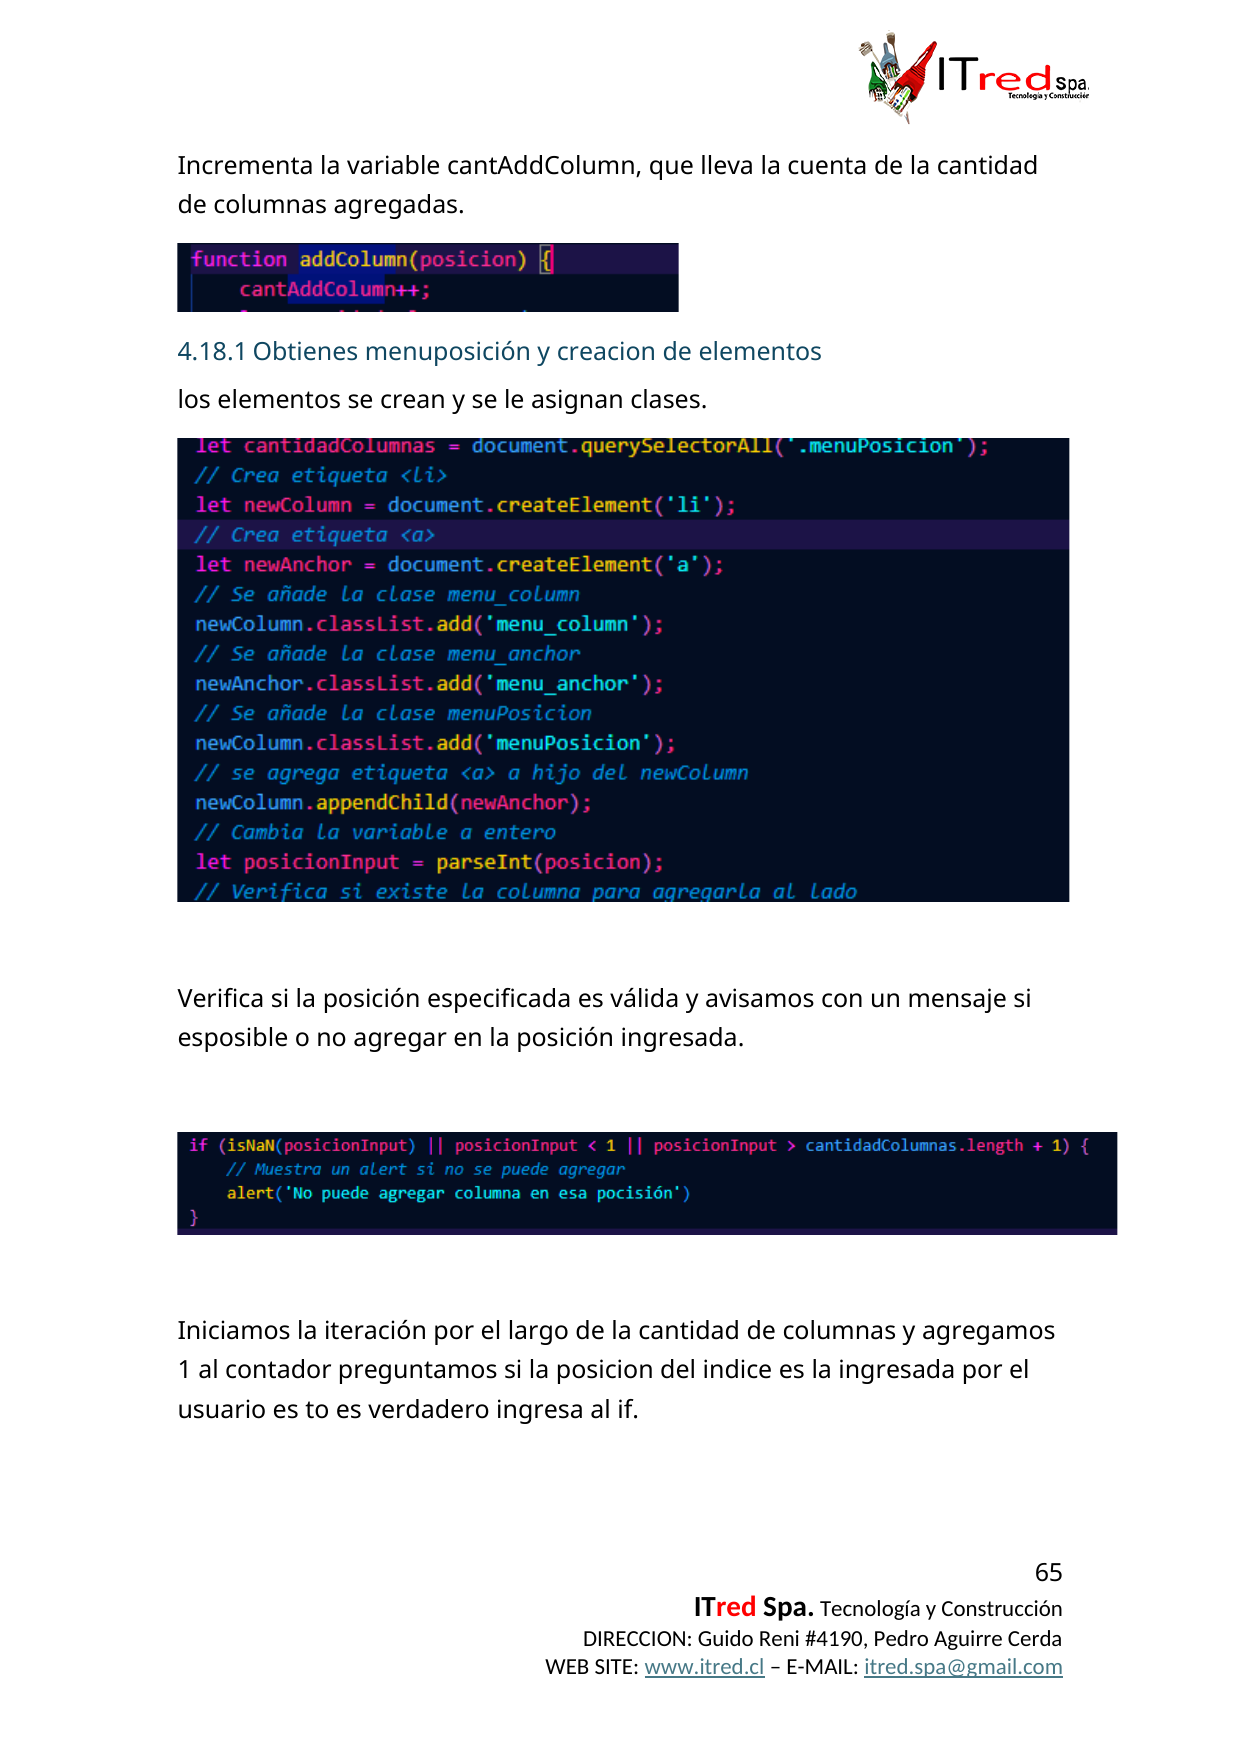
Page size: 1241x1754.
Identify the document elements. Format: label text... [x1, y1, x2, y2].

text Iniciamos la iteración por el largo de la cantidad de columnas y agregamos 1 al contador preguntamos si la posicion del indice es la ingresada por el usuario es to es verdadero ingresa al if. [177, 1312, 1063, 1425]
text Verifica si la posición especificada es válida y avisamos con un mensaje si esposible o no agregar en la posición ingresada. [177, 980, 1063, 1054]
text los elementos se crean y se le asignan clases. [177, 382, 1063, 416]
picture [177, 243, 679, 312]
subtitle Obtienes menuposición y creacion de elementos [177, 334, 1063, 368]
picture [177, 438, 1070, 902]
text Incrementa la variable cantAddColumn, que lleva la cuenta de la cantidad de columnas agregadas. [177, 148, 1063, 221]
picture [177, 1132, 1118, 1235]
picture [857, 30, 1089, 124]
